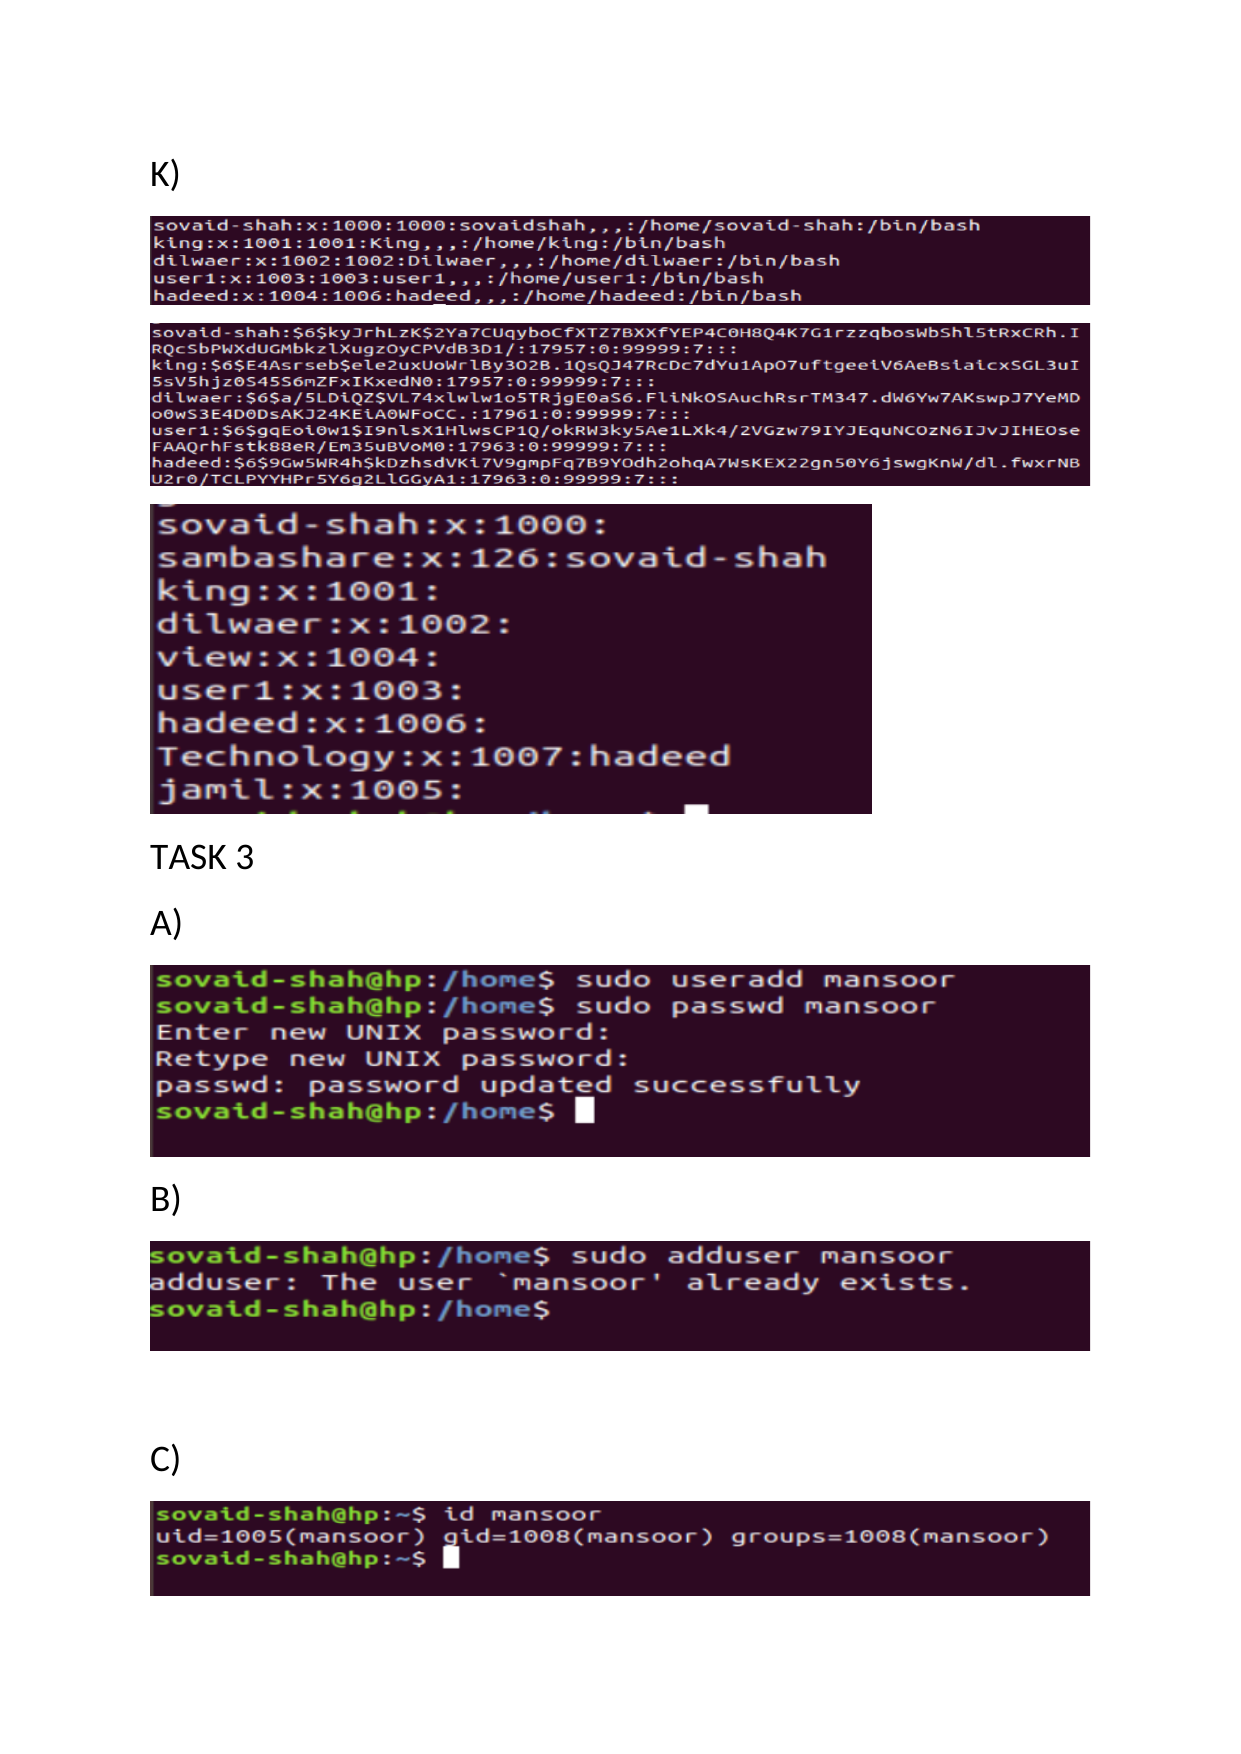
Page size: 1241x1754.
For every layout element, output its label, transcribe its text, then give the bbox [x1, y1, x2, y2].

text C) [150, 1435, 1090, 1481]
text B) [150, 1175, 1090, 1221]
picture [150, 216, 1091, 305]
text K) [150, 150, 1090, 196]
picture [150, 323, 1091, 486]
text A) [150, 899, 1090, 945]
picture [150, 504, 872, 814]
picture [150, 965, 1091, 1157]
text TASK 3 [150, 833, 1090, 879]
picture [150, 1501, 1091, 1596]
picture [150, 1241, 1091, 1351]
